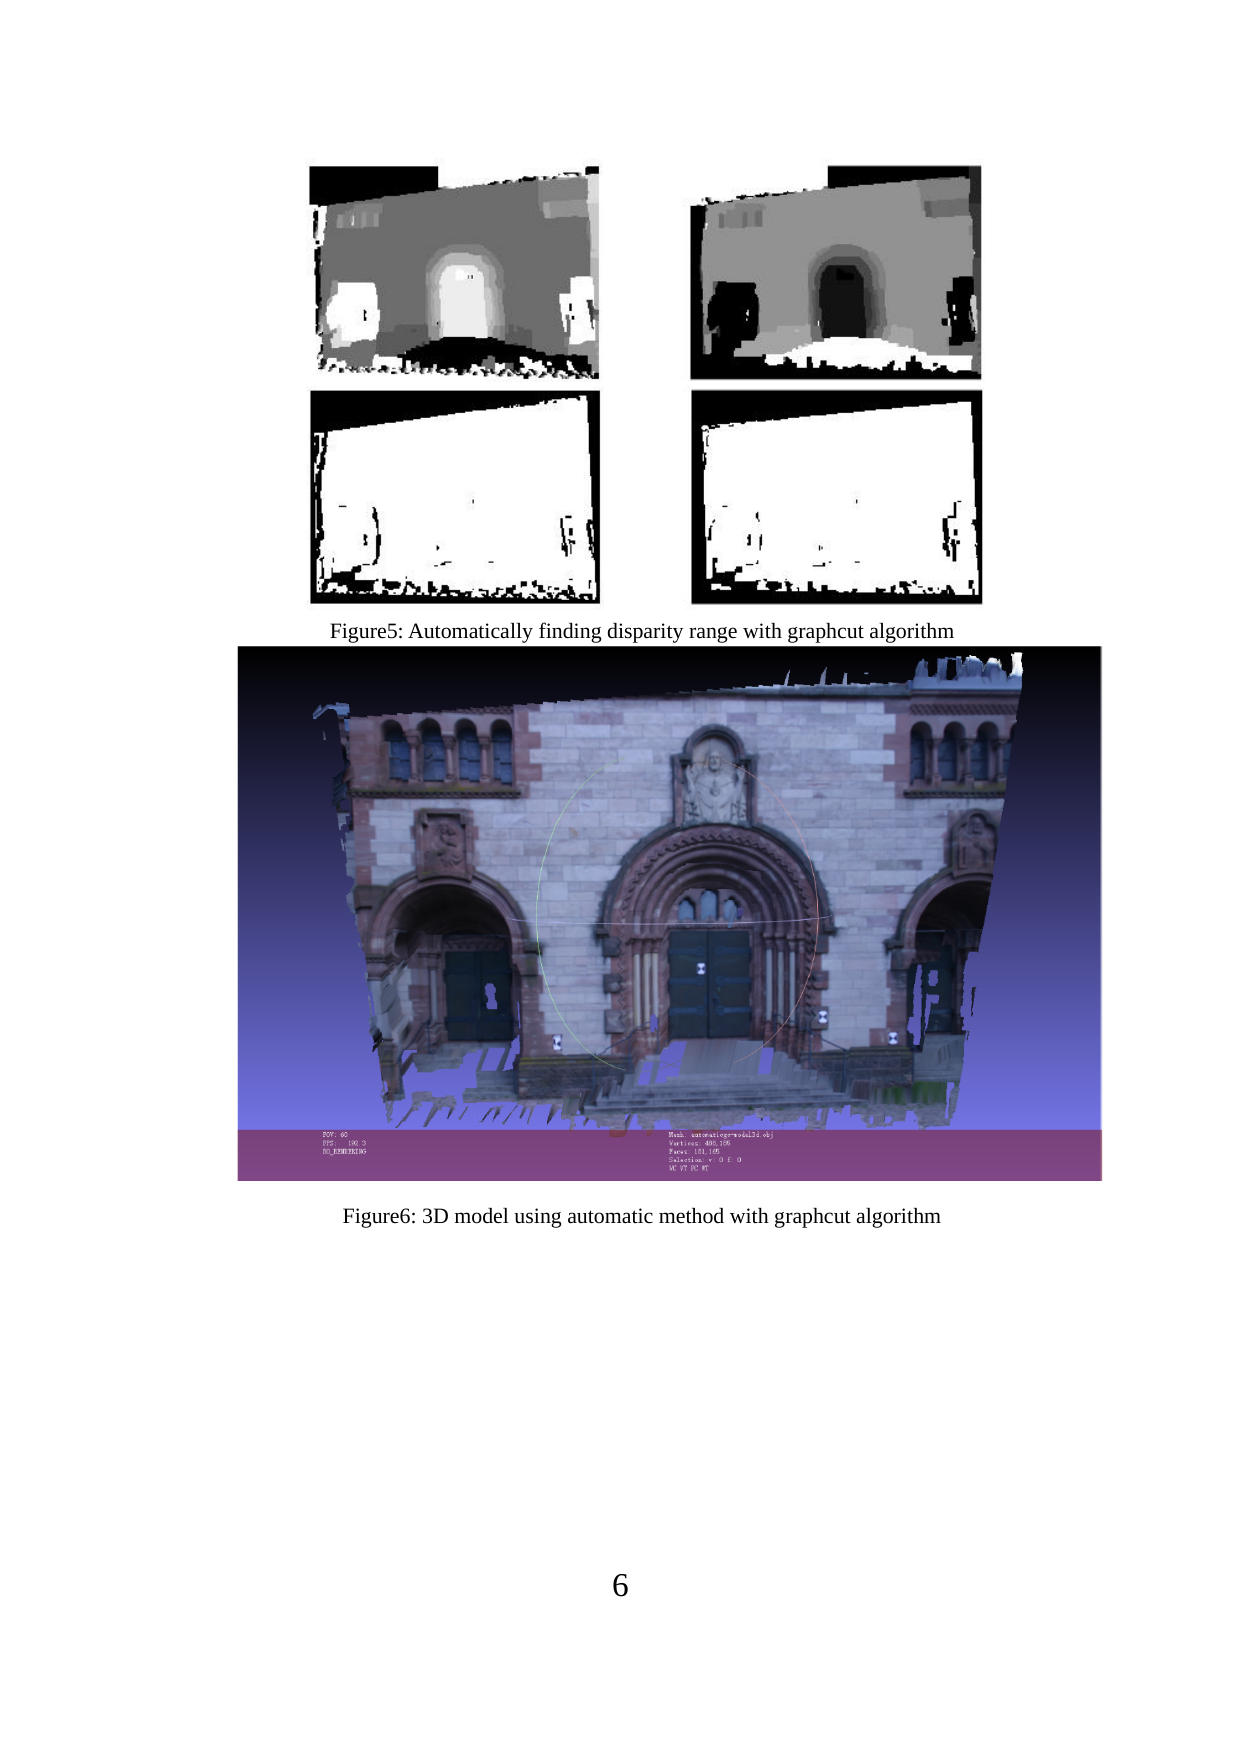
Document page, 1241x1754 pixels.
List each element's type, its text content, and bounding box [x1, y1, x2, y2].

text Figure6: 3D model using automatic method with graphcut algorithm [187, 1199, 1053, 1231]
picture [237, 646, 1103, 1181]
picture [306, 386, 985, 610]
picture [305, 158, 986, 382]
text Figure5: Automatically finding disparity range with graphcut algorithm [187, 614, 1053, 646]
